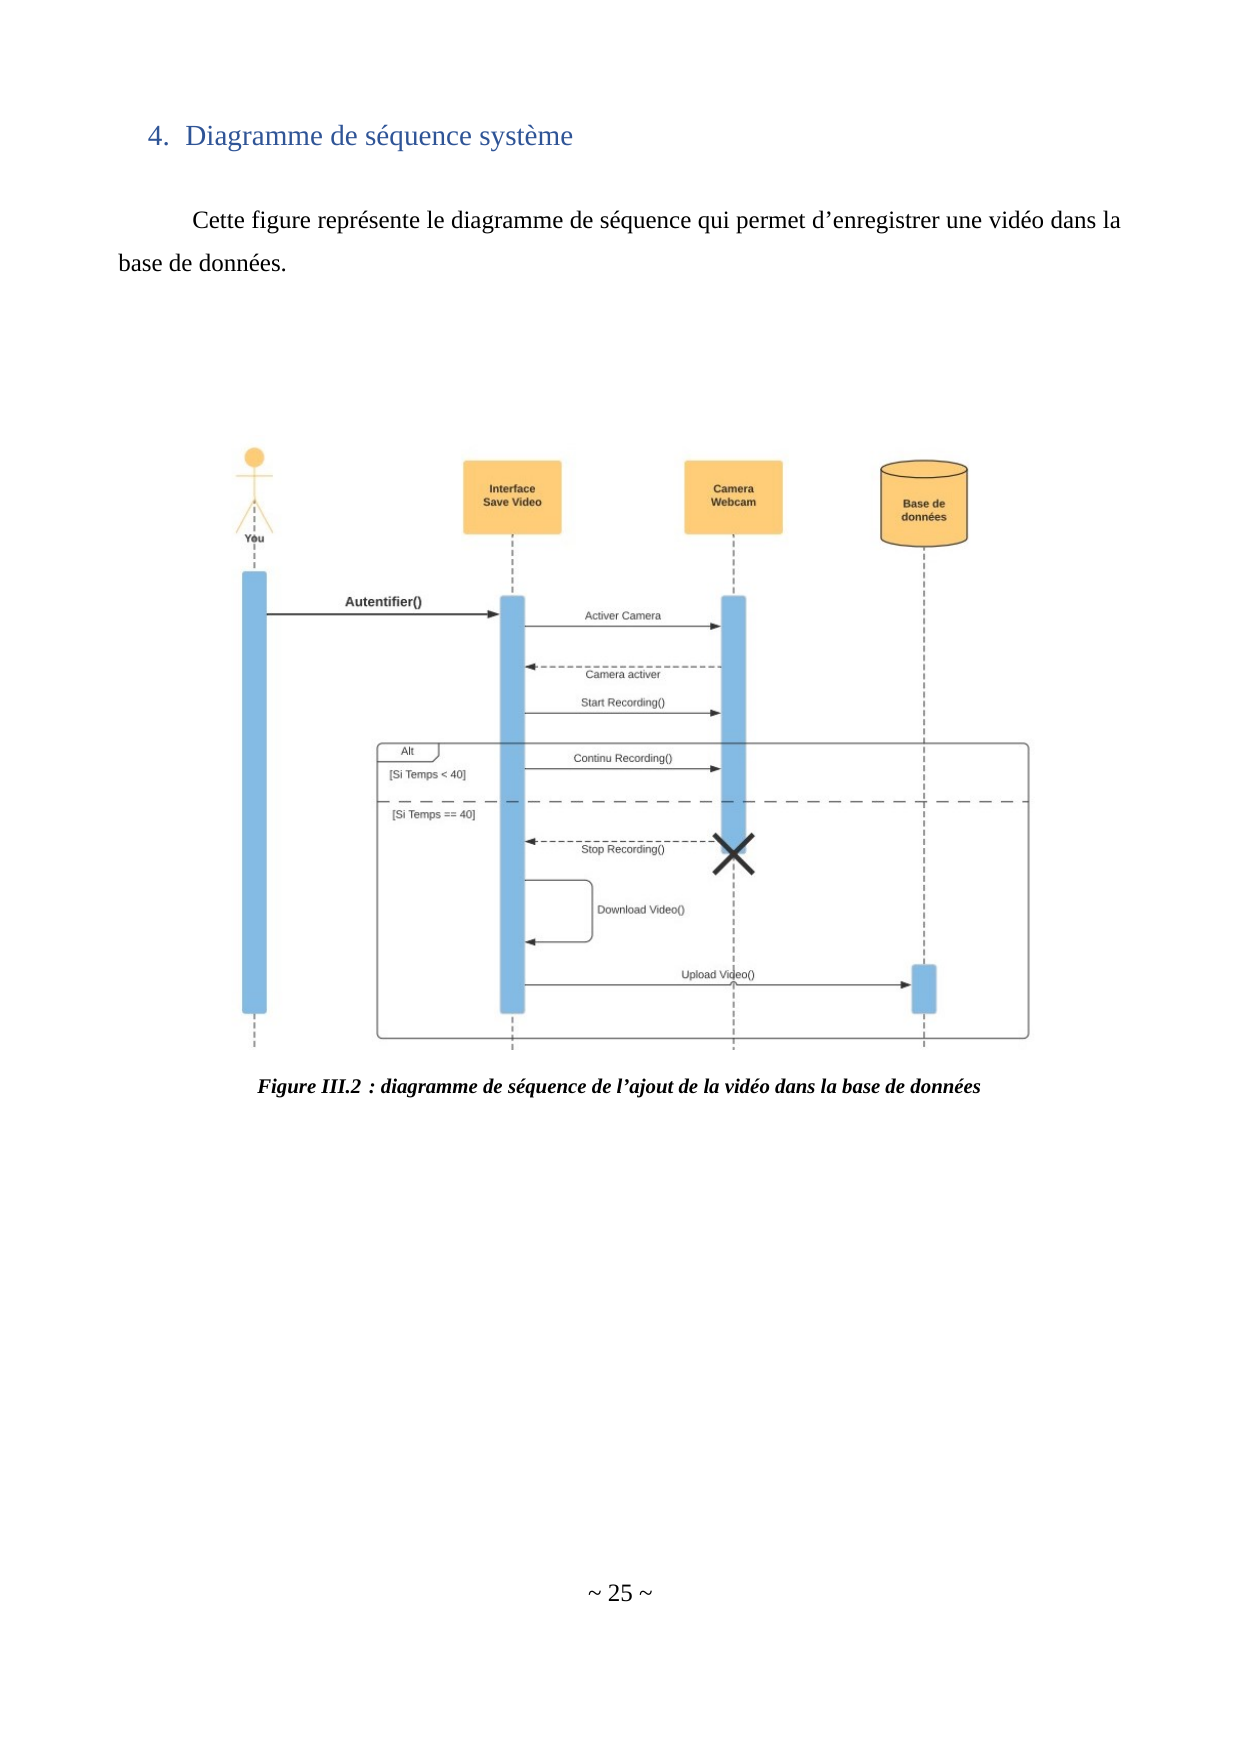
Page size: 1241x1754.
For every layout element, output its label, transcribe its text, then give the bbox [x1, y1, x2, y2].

text Cette figure représente le diagramme de séquence qui permet d’enregistrer une vidéo dans la base de données. [118, 205, 1122, 277]
text Figure III.2 : diagramme de séquence de l’ajout de la vidéo dans la base de données [118, 1073, 1122, 1098]
subtitle Diagramme de séquence système [148, 118, 1122, 152]
picture [150, 435, 1090, 1050]
